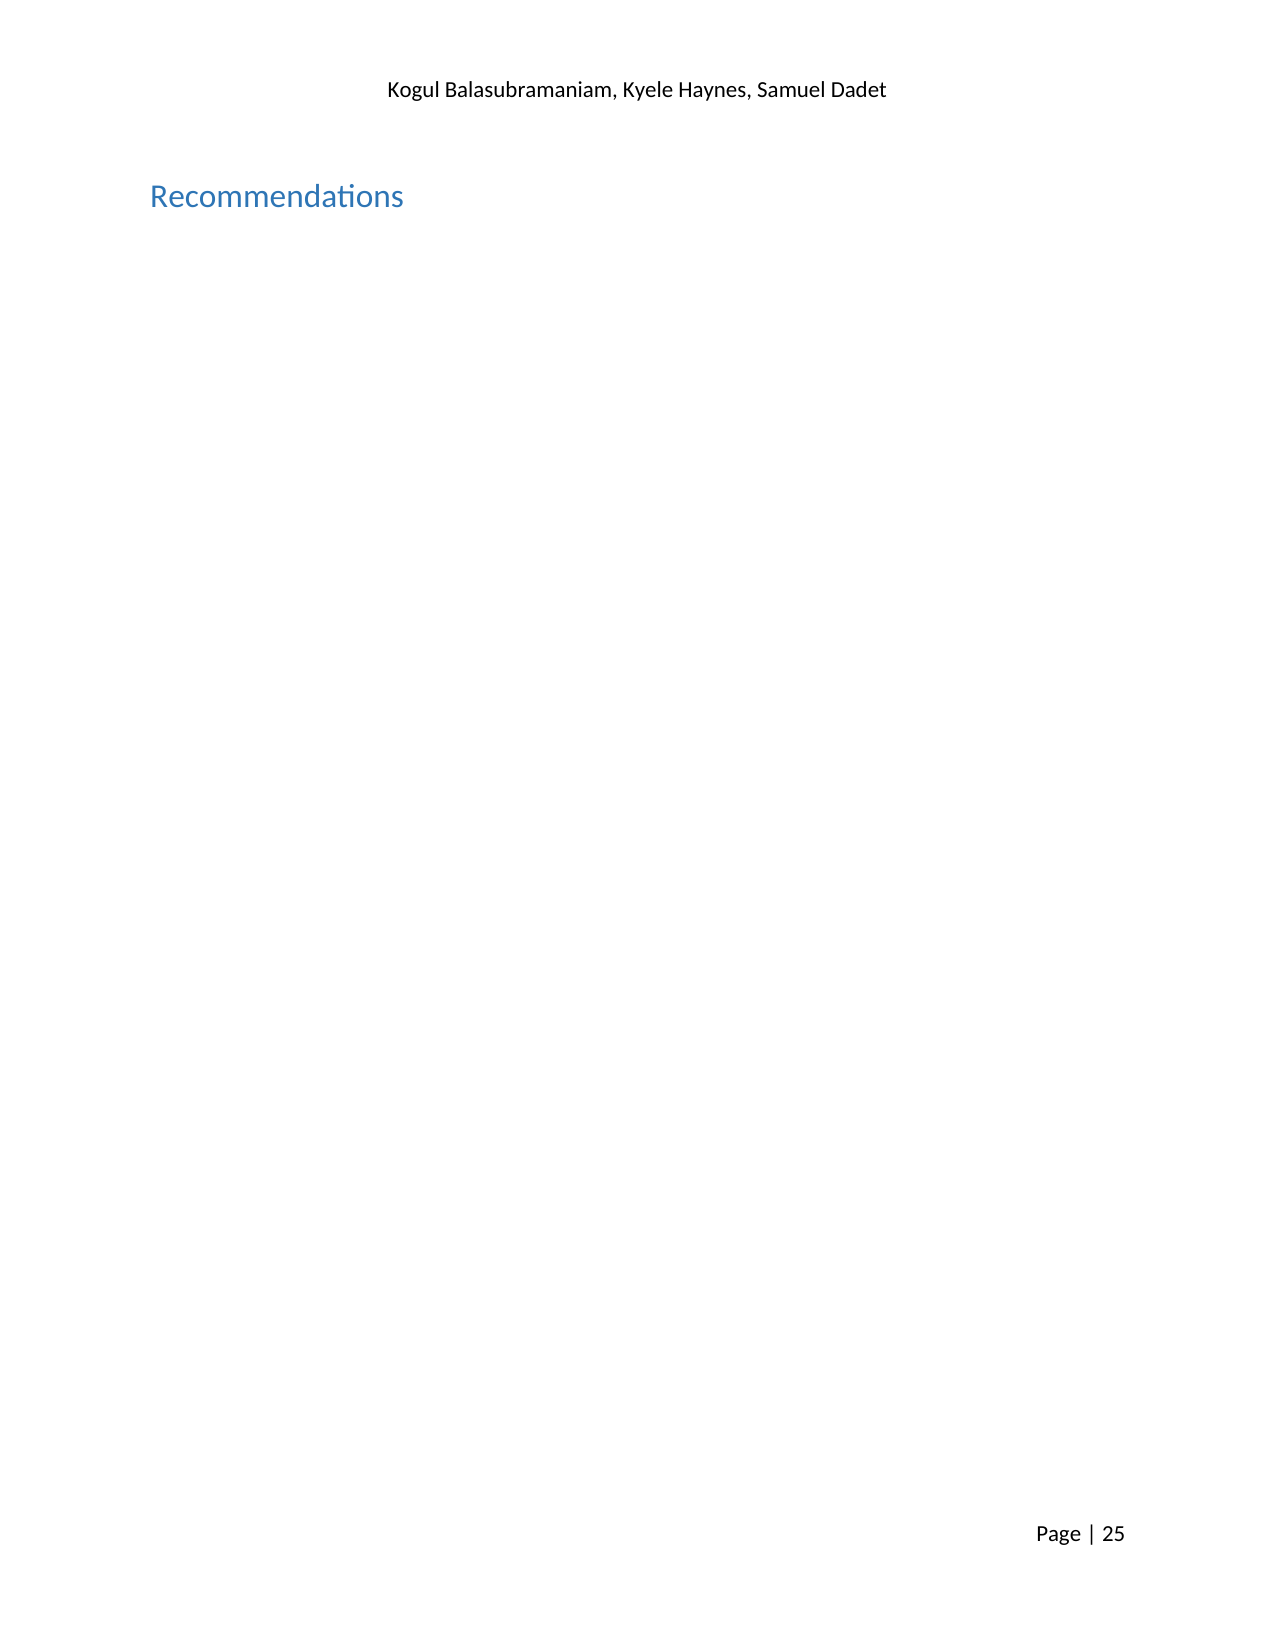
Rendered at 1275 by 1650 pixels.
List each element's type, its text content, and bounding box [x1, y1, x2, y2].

subtitle Recommendations [150, 175, 1125, 216]
